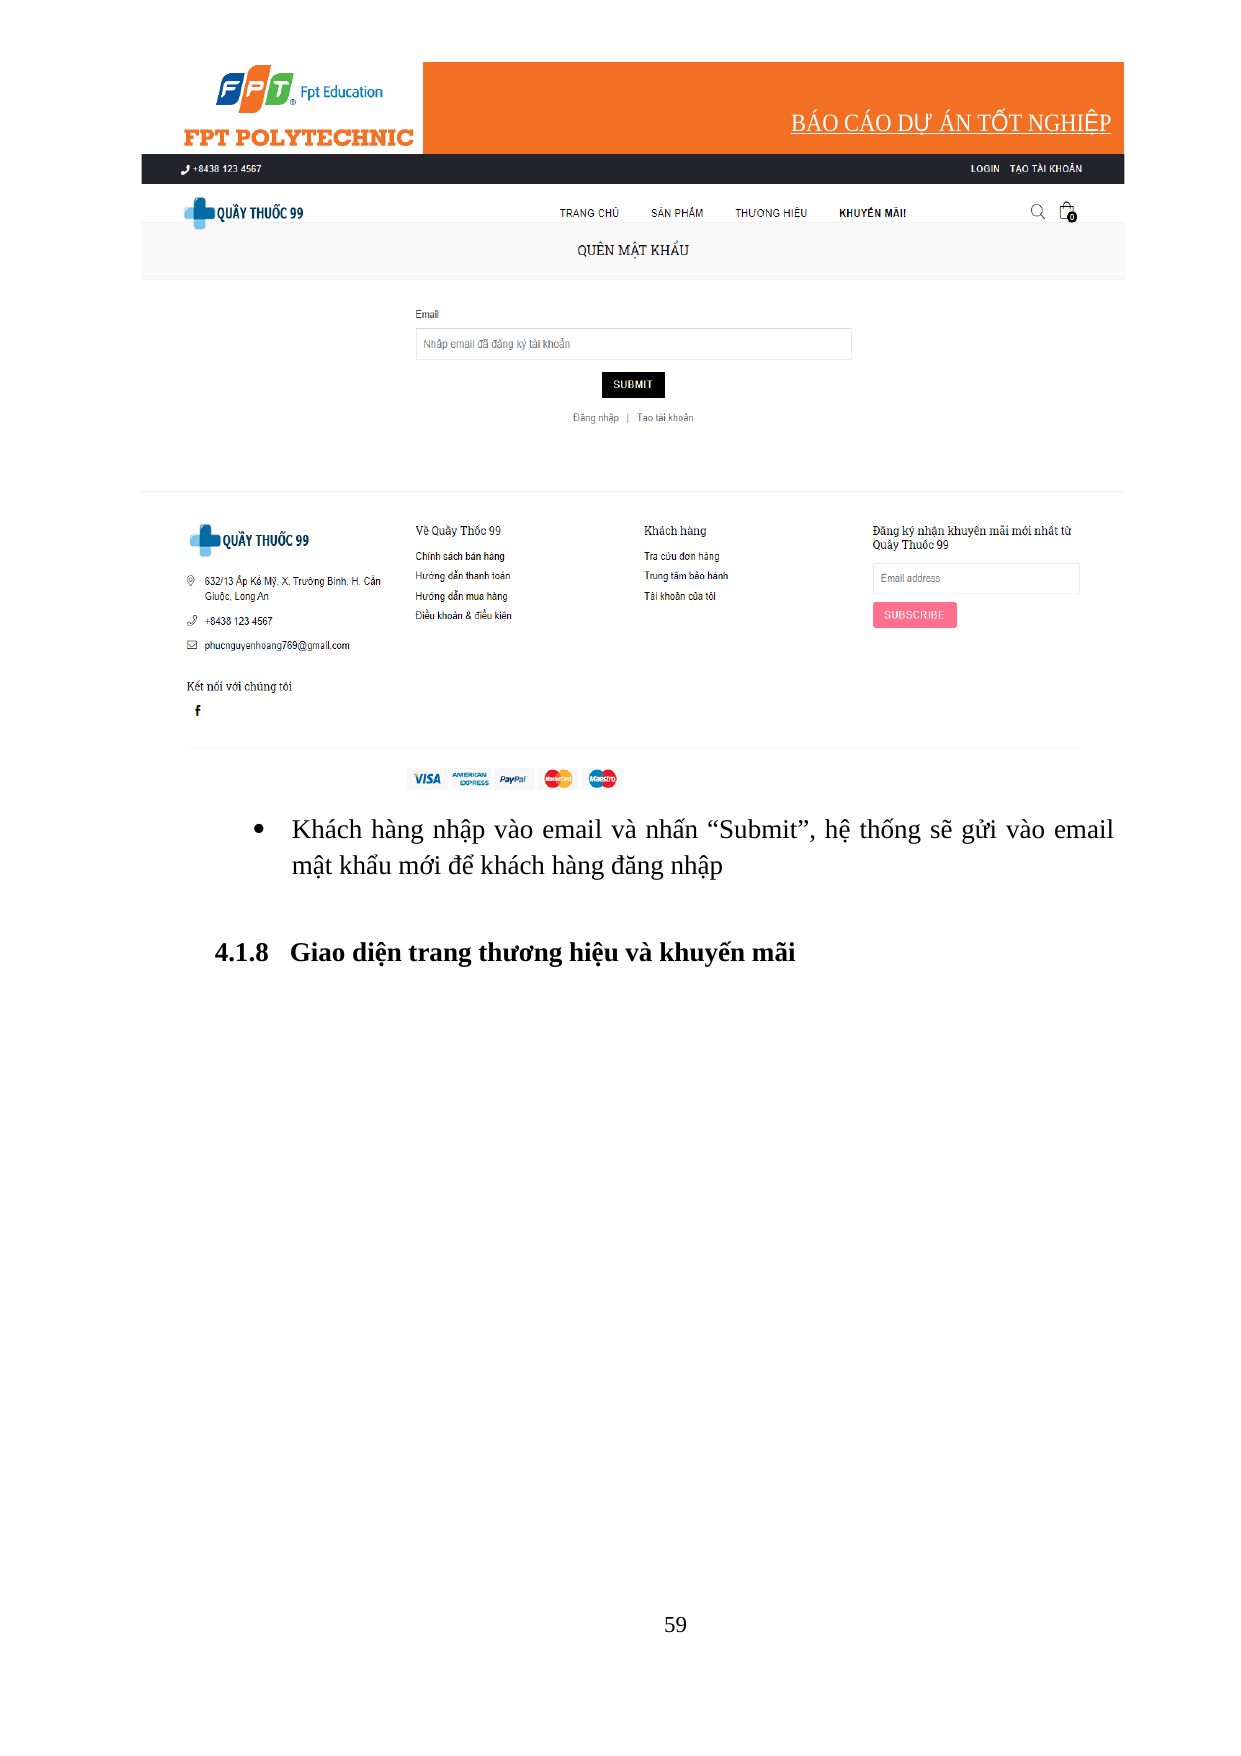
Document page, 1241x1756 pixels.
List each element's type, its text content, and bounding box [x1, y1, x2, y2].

list Khách hàng nhập vào email và nhấn “Submit”, hệ thống sẽ gửi vào email mật khẩu mới để khách hàng đăng nhập [254, 813, 1116, 880]
picture [184, 65, 414, 146]
picture [141, 154, 1125, 809]
subtitle Giao diện trang thương hiệu và khuyến mãi [214, 936, 1209, 967]
